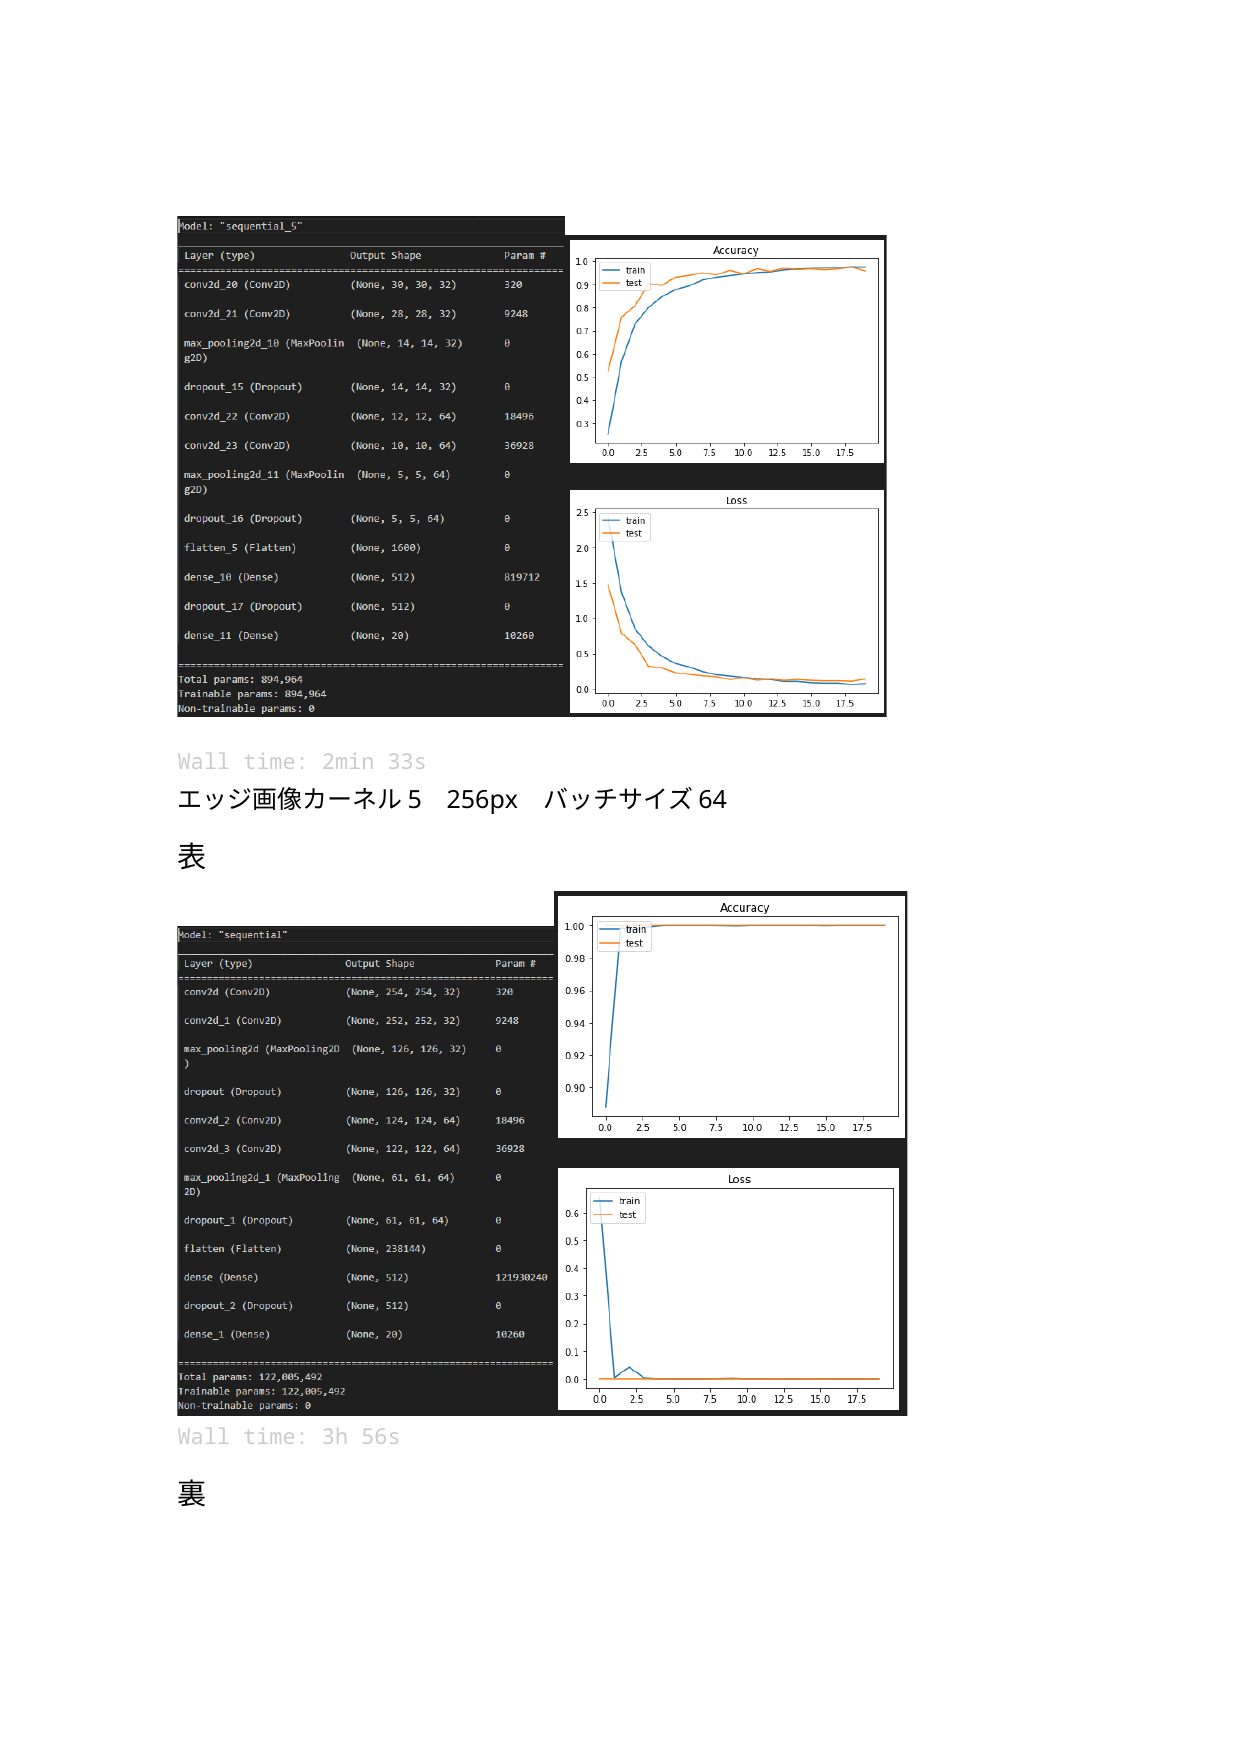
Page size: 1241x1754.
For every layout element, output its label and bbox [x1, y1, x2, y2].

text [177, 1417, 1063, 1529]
picture [177, 891, 908, 1416]
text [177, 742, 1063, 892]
picture [177, 216, 887, 717]
